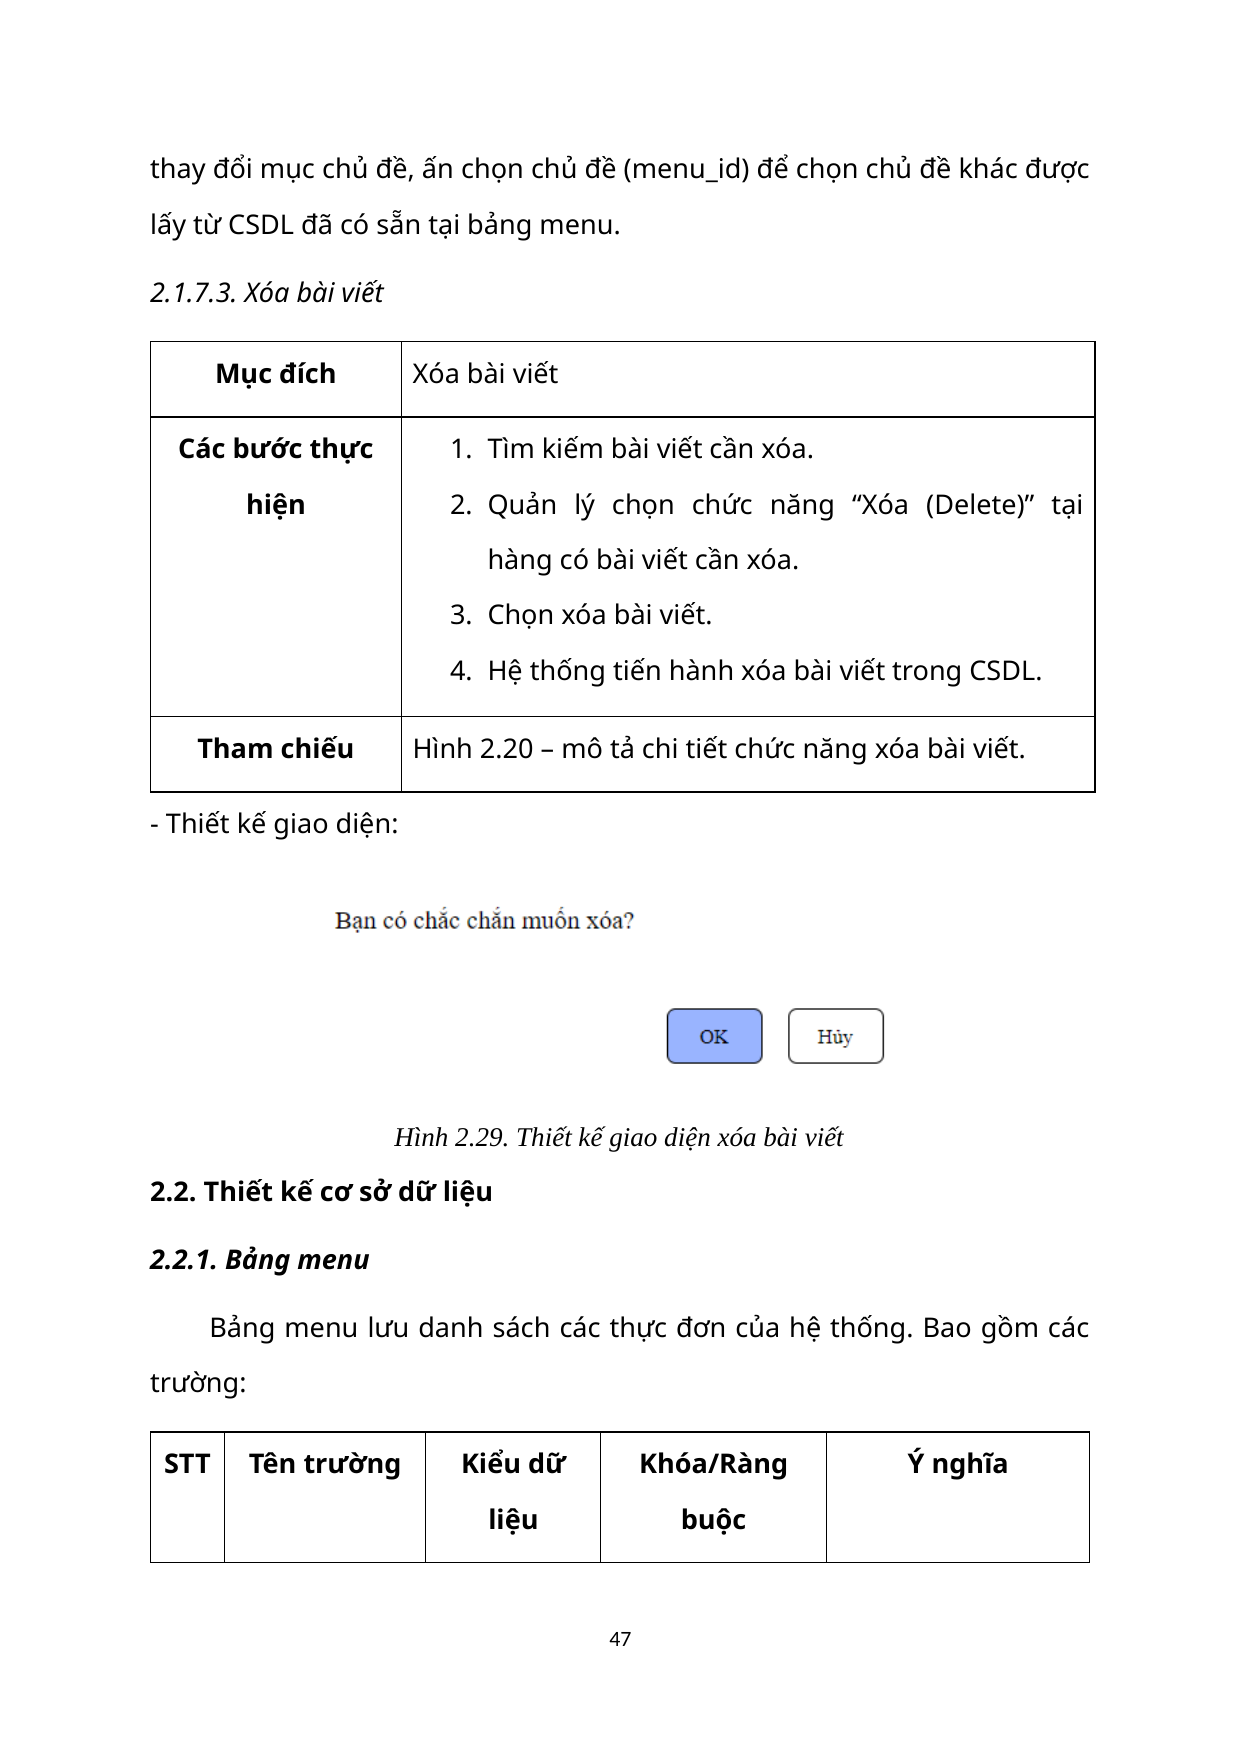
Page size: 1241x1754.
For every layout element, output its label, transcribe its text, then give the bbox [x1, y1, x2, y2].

subtitle 2.2. Thiết kế cơ sở dữ liệu [150, 1173, 1090, 1209]
text 2.1.7.3. Xóa bài viết [150, 273, 1090, 310]
table_header Ý nghĩa [827, 1433, 1089, 1562]
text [150, 150, 1090, 242]
table_cell Hình 2.20 – mô tả chi tiết chức năng xóa bài viết. [402, 717, 1094, 791]
table_cell Các bước thực hiện [151, 418, 401, 716]
picture [280, 872, 960, 1095]
table_header Xóa bài viết [402, 342, 1094, 416]
text Bảng menu lưu danh sách các thực đơn của hệ thống. Bao gồm các trường: [150, 1308, 1090, 1401]
table_header Khóa/Ràng buộc [601, 1433, 826, 1562]
table_header STT [151, 1433, 224, 1562]
table_cell Tìm kiếm bài viết cần xóa. Quản lý chọn chức năng “Xóa (Delete)” tại hàng có bài viết cần xóa. Chọn xóa bài viết. Hệ thống tiến hành xóa bài viết trong CSDL. [402, 418, 1094, 716]
text - Thiết kế giao diện: [150, 805, 1090, 842]
subtitle 2.2.1. Bảng menu [150, 1241, 1090, 1277]
table_header Mục đích [151, 342, 401, 416]
table_header Tên trường [225, 1433, 425, 1562]
table_cell Tham chiếu [151, 717, 401, 791]
table_header Kiểu dữ liệu [426, 1433, 600, 1562]
